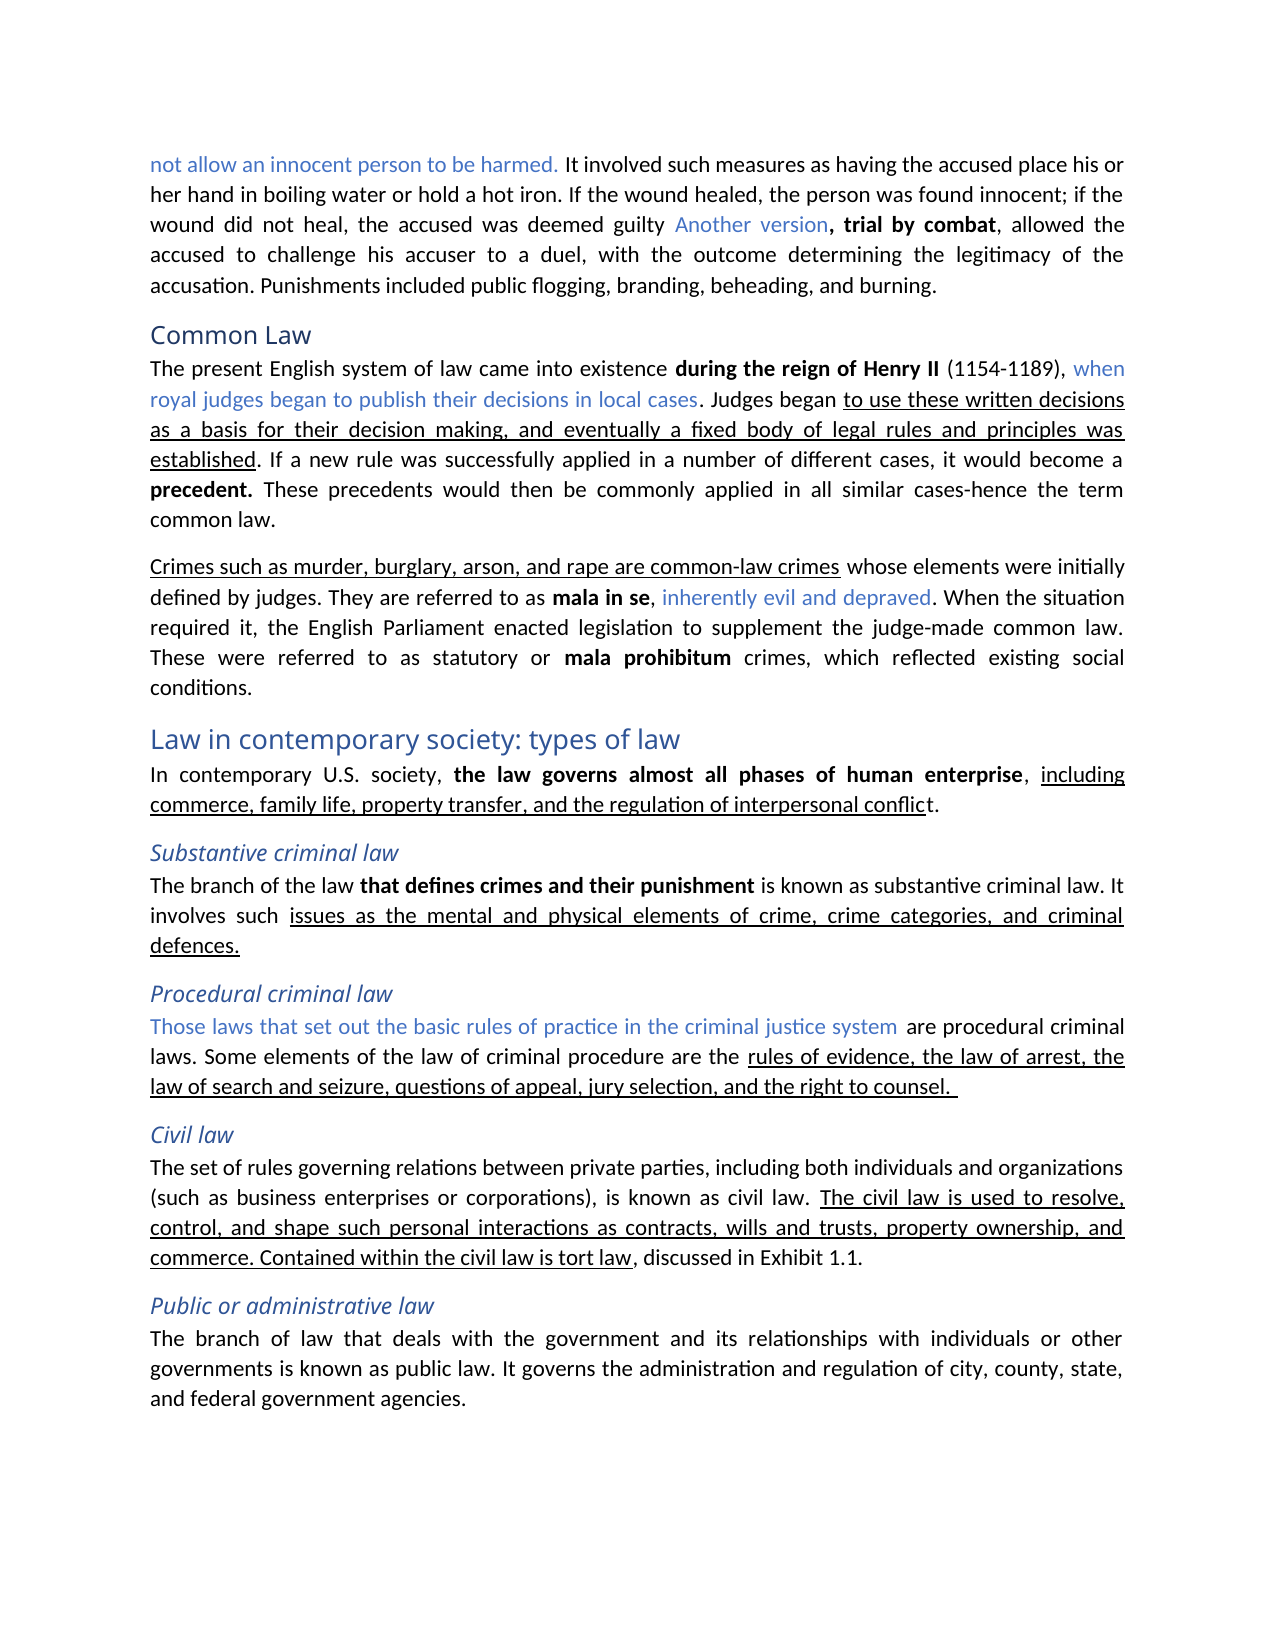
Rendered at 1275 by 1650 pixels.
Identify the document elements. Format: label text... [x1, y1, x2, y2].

text Those laws that set out the basic rules of practice in the criminal justice system are procedural criminal laws. Some elements of the law of criminal procedure are the rules of evidence, the law of arrest, the law of search and seizure, questions of appeal, jury selection, and the right to counsel. [150, 1012, 1125, 1100]
subtitle Procedural criminal law [150, 978, 1125, 1009]
text The set of rules governing relations between private parties, including both individuals and organizations (such as business enterprises or corporations), is known as civil law. The civil law is used to resolve, control, and shape such personal interactions as contracts, wills and trusts, property ownership, and commerce. Contained within the civil law is tort law, discussed in Exhibit 1.1. [150, 1153, 1125, 1237]
text The set of rules governing relations between private parties, including both individuals and organizations (such as business enterprises or corporations), is known as civil law. The civil law is used to resolve, control, and shape such personal interactions as contracts, wills and trusts, property ownership, and commerce. Contained within the civil law is tort law, discussed in Exhibit 1.1. [150, 1239, 1125, 1271]
text The branch of law that deals with the government and its relationships with individuals or other governments is known as public law. It governs the administration and regulation of city, county, state, and federal government agencies. [150, 1324, 1125, 1412]
subtitle Substantive criminal law [150, 837, 1125, 868]
text The present English system of law came into existence during the reign of Henry II (1154-1189), when royal judges began to publish their decisions in local cases. Judges began to use these written decisions as a basis for their decision making, and eventually a fixed body of legal rules and principles was established. If a new rule was successfully applied in a number of different cases, it would become a precedent. These precedents would then be commonly applied in all similar cases-hence the term common law. [150, 354, 1125, 439]
text The present English system of law came into existence during the reign of Henry II (1154-1189), when royal judges began to publish their decisions in local cases. Judges began to use these written decisions as a basis for their decision making, and eventually a fixed body of legal rules and principles was established. If a new rule was successfully applied in a number of different cases, it would become a precedent. These precedents would then be commonly applied in all similar cases-hence the term common law. [150, 441, 1125, 533]
subtitle Law in contemporary society: types of law [150, 720, 1125, 757]
subtitle Public or administrative law [150, 1290, 1125, 1322]
subtitle Common Law [150, 318, 1125, 352]
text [150, 150, 1125, 299]
subtitle Civil law [150, 1119, 1125, 1150]
text In contemporary U.S. society, the law governs almost all phases of human enterprise, including commerce, family life, property transfer, and the regulation of interpersonal conflict. [150, 760, 1125, 818]
text Crimes such as murder, burglary, arson, and rape are common-law crimes whose elements were initially defined by judges. They are referred to as mala in se, inherently evil and depraved. When the situation required it, the English Parliament enacted legislation to supplement the judge-made common law. These were referred to as statutory or mala prohibitum crimes, which reflected existing social conditions. [150, 552, 1125, 701]
text The branch of the law that defines crimes and their punishment is known as substantive criminal law. It involves such issues as the mental and physical elements of crime, crime categories, and criminal defences. [150, 871, 1125, 959]
